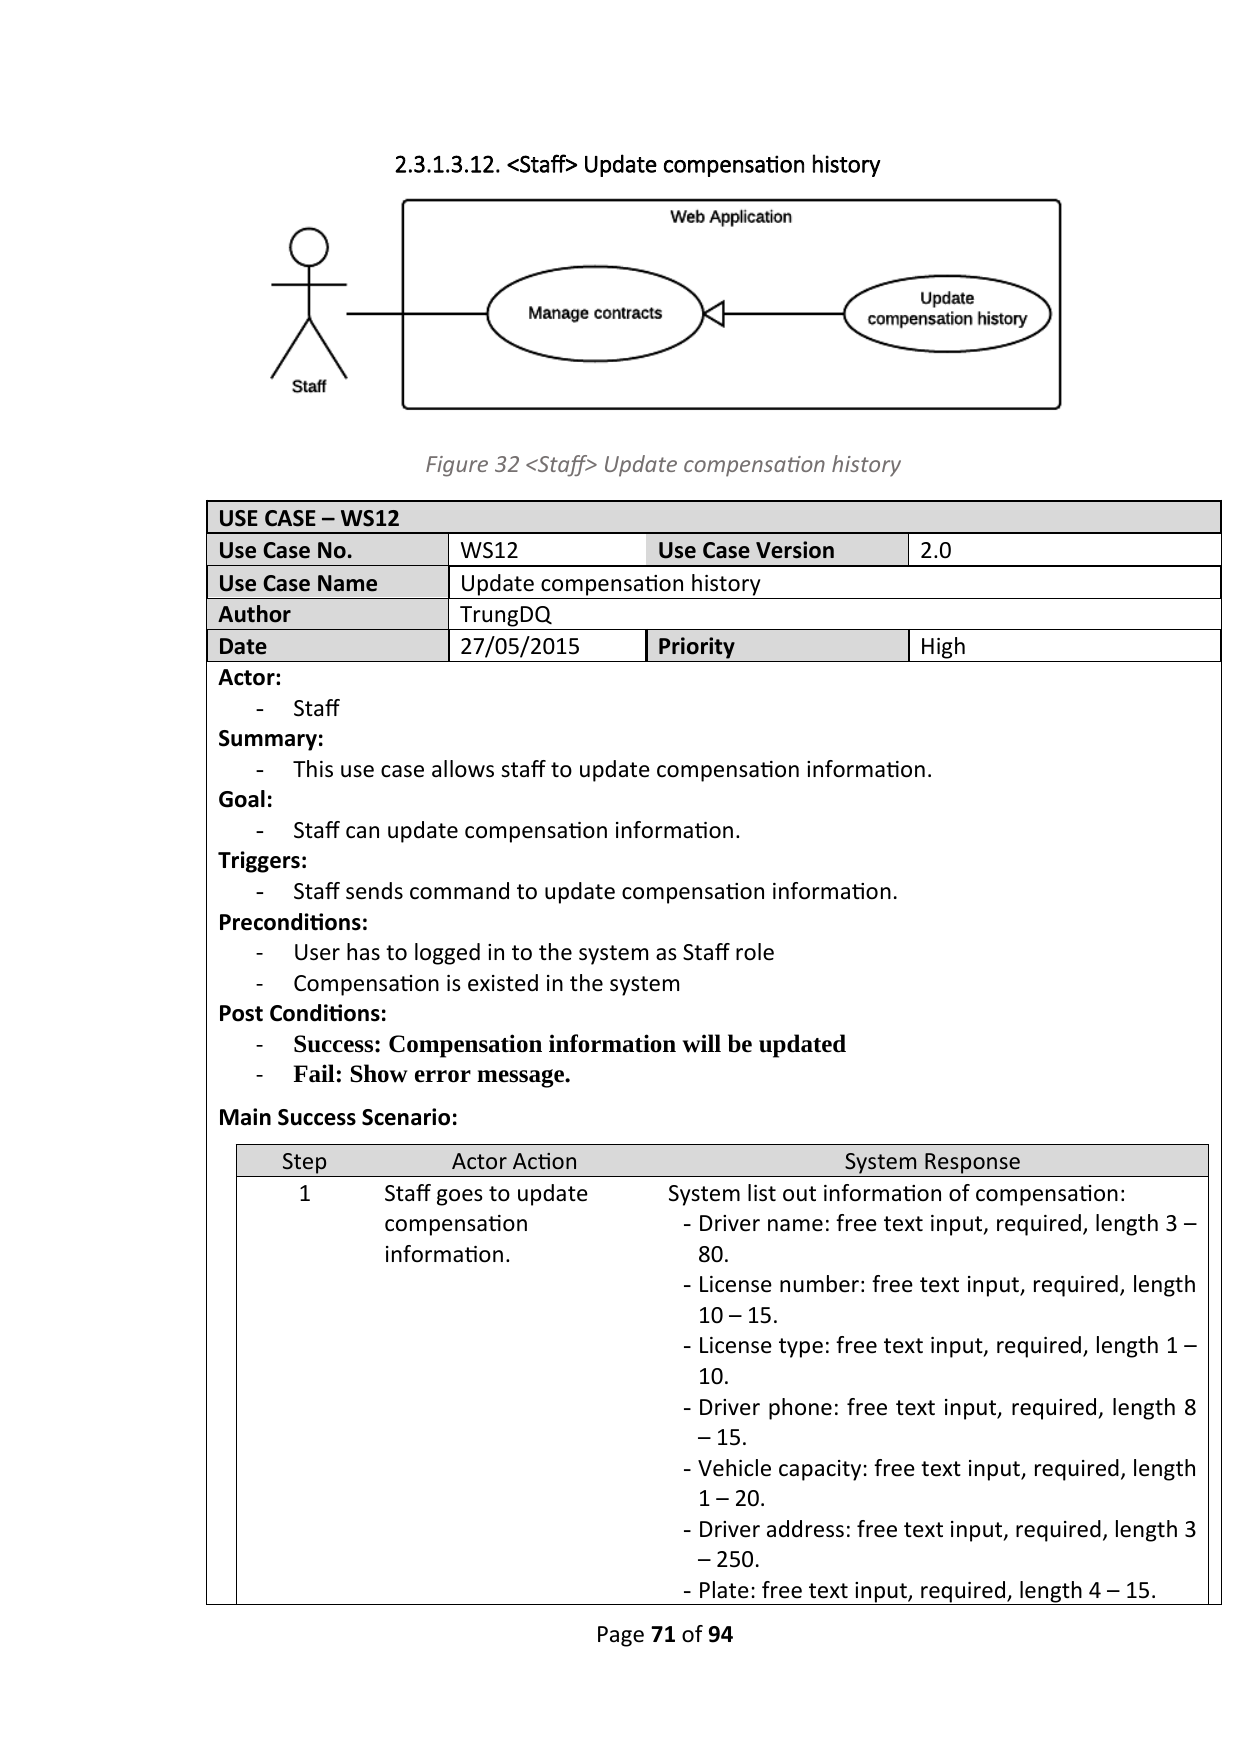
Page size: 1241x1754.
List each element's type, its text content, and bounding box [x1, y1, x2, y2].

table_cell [207, 662, 1221, 1604]
table_cell 27/05/2015 [450, 630, 645, 661]
table_cell Date [208, 630, 448, 661]
picture [244, 180, 1084, 429]
table_cell TrungDQ [449, 599, 1221, 629]
table_cell 2.0 [909, 534, 1221, 565]
table_cell WS12 [449, 534, 646, 565]
table_cell Update compensation history [450, 567, 1220, 597]
table_cell High [910, 630, 1220, 661]
table_cell Use Case Name [208, 566, 448, 597]
table_cell Author [207, 599, 448, 629]
table_cell Use Case No. [207, 534, 448, 565]
table_cell Use Case Version [646, 534, 908, 565]
subtitle <Staff> Update compensation history [394, 148, 1122, 178]
table_cell Priority [648, 630, 908, 661]
table_header USE CASE – WS12 [208, 502, 1220, 532]
